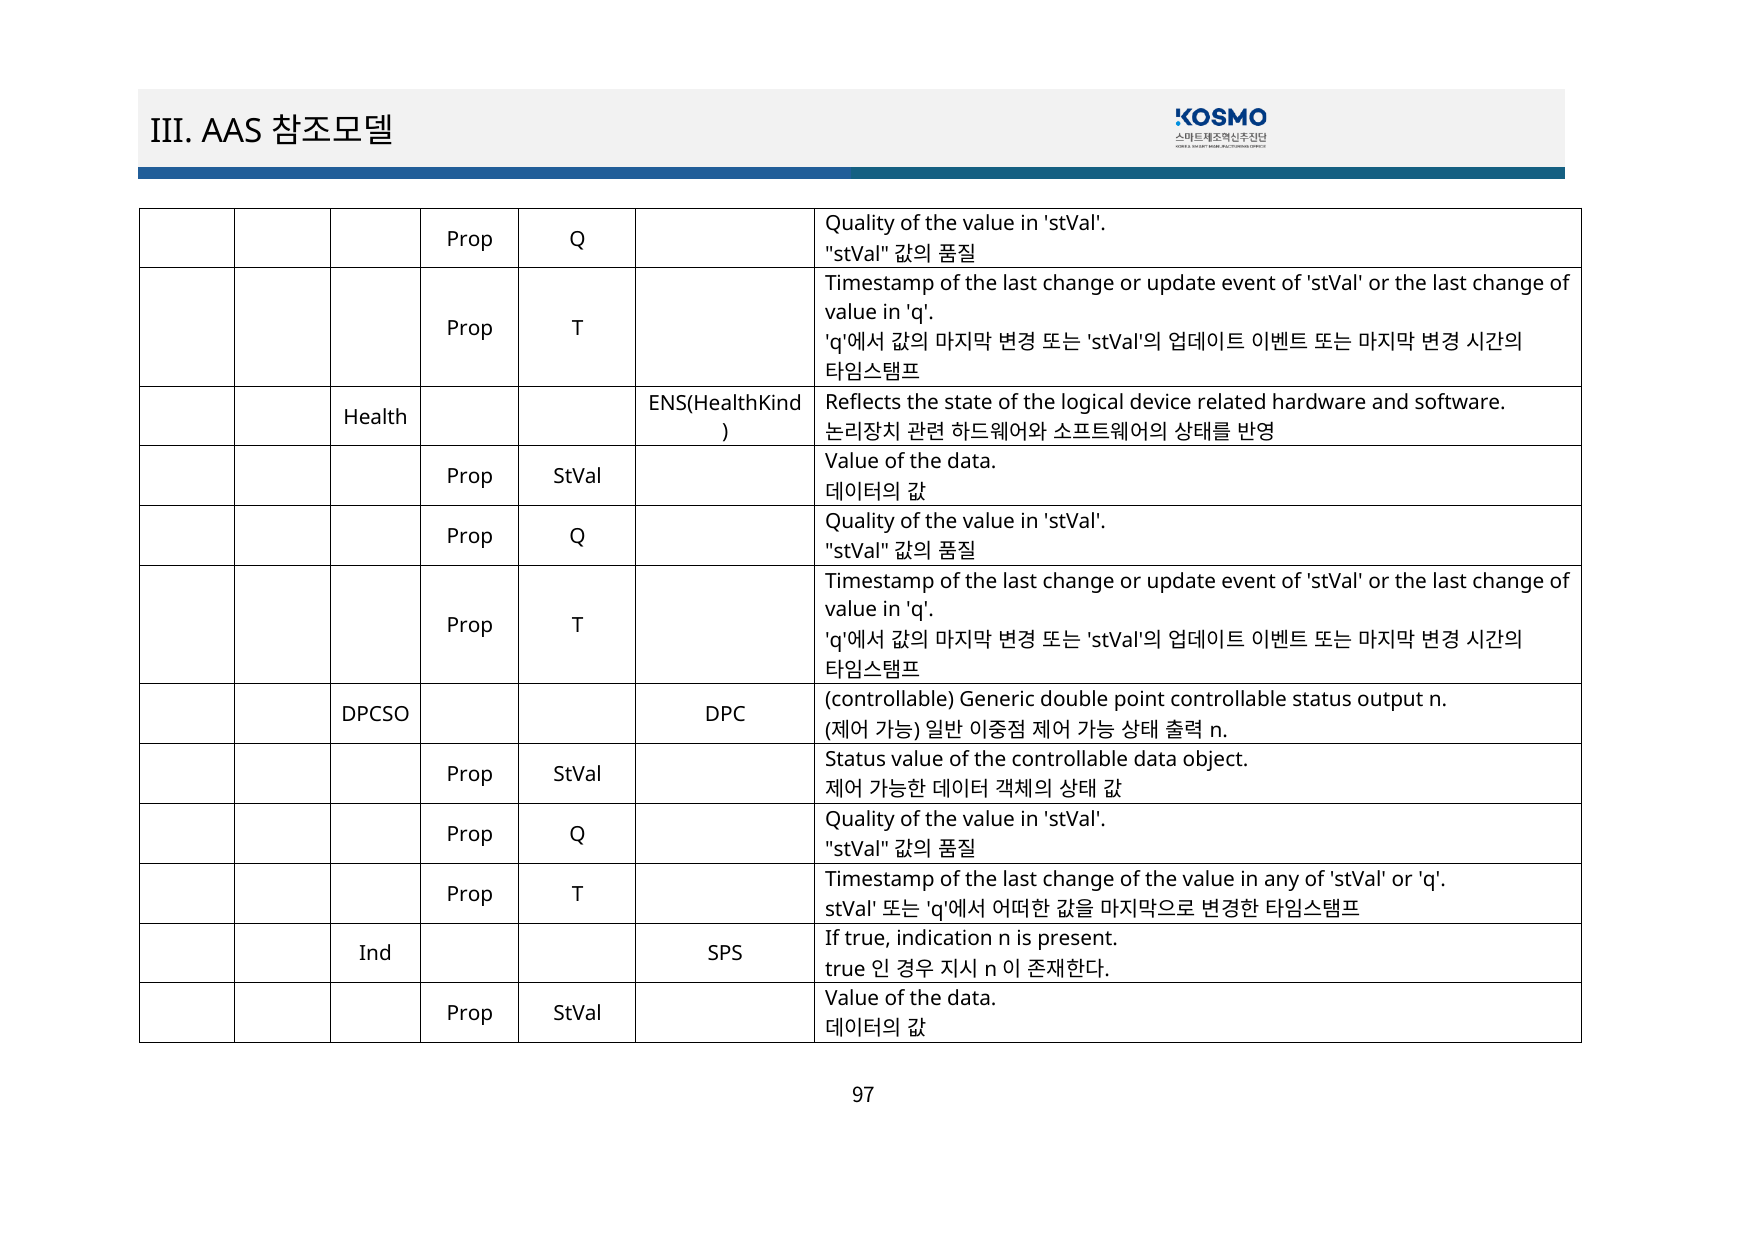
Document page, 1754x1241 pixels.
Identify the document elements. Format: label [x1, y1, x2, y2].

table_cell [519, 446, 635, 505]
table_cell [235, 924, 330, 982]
picture [1175, 108, 1267, 148]
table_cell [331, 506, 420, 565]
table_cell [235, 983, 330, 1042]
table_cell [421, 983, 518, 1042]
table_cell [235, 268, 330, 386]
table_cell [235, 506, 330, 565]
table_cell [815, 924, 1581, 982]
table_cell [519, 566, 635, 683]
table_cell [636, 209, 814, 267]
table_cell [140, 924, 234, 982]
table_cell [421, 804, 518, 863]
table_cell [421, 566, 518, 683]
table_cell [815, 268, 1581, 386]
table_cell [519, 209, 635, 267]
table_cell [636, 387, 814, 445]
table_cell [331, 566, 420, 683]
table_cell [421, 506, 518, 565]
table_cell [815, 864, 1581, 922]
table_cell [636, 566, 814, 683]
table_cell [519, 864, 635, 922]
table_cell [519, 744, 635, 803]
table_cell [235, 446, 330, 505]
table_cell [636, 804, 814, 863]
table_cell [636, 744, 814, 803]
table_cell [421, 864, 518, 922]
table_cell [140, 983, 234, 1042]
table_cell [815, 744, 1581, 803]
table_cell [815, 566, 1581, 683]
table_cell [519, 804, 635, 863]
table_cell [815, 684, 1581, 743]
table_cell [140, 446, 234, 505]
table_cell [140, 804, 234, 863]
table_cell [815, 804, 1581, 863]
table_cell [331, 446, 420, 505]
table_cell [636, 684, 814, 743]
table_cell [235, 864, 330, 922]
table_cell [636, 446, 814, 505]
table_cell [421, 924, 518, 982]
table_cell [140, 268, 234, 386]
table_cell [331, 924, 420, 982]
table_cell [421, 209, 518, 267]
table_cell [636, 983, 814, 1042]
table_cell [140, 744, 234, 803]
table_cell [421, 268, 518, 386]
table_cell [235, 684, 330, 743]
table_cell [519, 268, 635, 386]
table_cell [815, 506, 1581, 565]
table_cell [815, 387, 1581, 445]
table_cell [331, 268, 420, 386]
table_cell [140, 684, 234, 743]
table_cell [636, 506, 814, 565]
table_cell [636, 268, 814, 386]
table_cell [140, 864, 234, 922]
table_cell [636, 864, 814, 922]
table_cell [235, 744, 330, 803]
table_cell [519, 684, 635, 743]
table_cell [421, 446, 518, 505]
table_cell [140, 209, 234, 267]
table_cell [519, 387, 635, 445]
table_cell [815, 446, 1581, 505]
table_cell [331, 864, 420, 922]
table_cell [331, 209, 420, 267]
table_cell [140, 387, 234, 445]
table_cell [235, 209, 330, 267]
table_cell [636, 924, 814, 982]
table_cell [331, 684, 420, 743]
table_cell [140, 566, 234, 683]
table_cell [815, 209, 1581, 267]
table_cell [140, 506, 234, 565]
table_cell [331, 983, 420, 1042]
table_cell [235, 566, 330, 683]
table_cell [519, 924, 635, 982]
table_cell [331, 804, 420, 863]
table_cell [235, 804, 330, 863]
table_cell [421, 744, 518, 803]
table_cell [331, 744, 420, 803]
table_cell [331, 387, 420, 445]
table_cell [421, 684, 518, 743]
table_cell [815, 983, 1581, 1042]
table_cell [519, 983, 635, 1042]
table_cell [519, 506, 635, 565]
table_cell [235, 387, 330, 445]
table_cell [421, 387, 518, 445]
